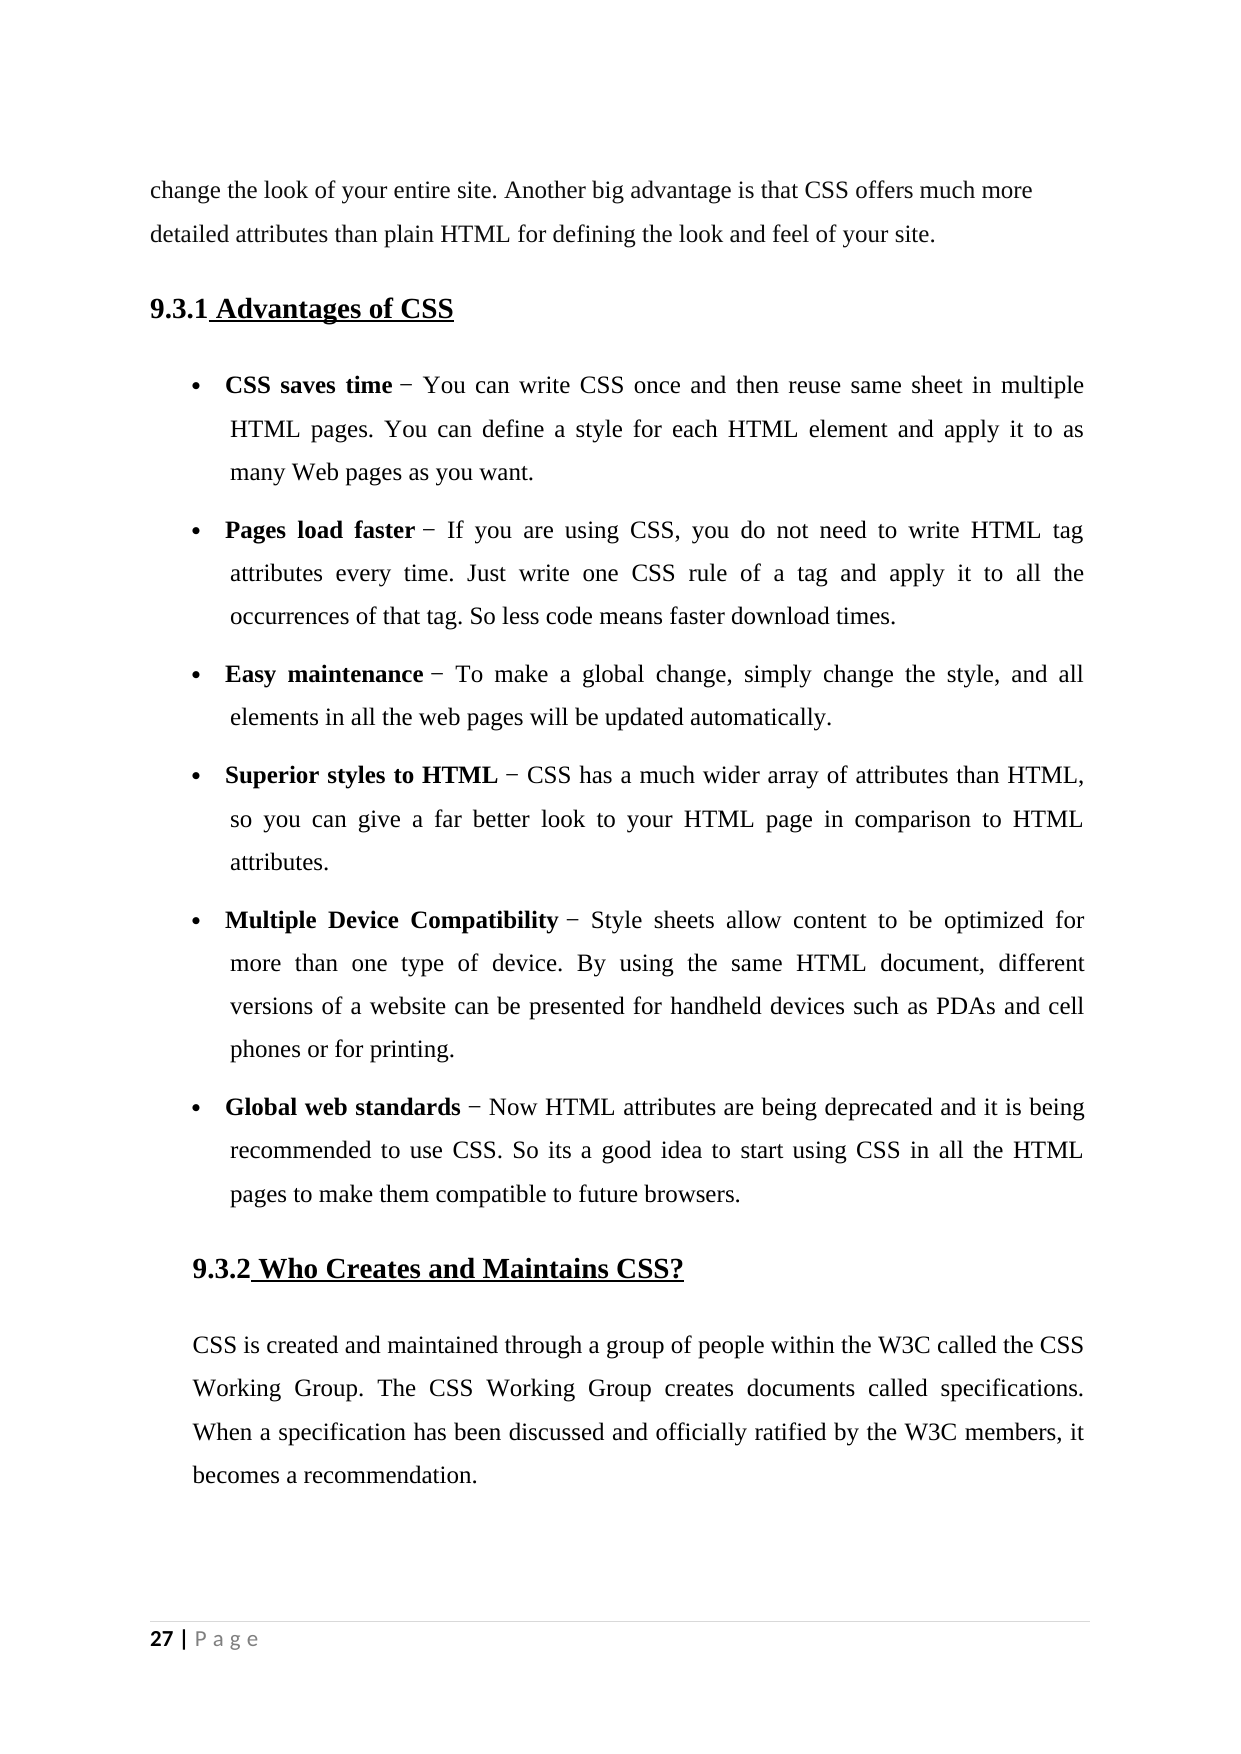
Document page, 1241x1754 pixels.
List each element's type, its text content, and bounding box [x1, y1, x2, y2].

text 9.3.2 Who Creates and Maintains CSS? [150, 1251, 1090, 1284]
list CSS saves time − You can write CSS once and then reuse same sheet in multiple HTML pages. You can define a style for each HTML element and apply it to as many Web pages as you want. [192, 371, 1085, 486]
list Global web standards − Now HTML attributes are being deprecated and it is being recommended to use CSS. So its a good idea to start using CSS in all the HTML pages to make them compatible to future browsers. [192, 1092, 1085, 1207]
text detailed attributes than plain HTML for defining the look and feel of your site. [150, 219, 1090, 247]
list Easy maintenance − To make a global change, simply change the style, and all elements in all the web pages will be updated automatically. [192, 659, 1085, 731]
text change the look of your entire site. Another big advantage is that CSS offers much more [150, 176, 1090, 204]
text CSS is created and maintained through a group of people within the W3C called the CSS Working Group. The CSS Working Group creates documents called specifications. When a specification has been discussed and officially ratified by the W3C members, it becomes a recommendation. [192, 1330, 1085, 1488]
list Pages load faster − If you are using CSS, you do not need to write HTML tag attributes every time. Just write one CSS rule of a tag and apply it to all the occurrences of that tag. So less code means faster download times. [192, 515, 1085, 630]
list Multiple Device Compatibility − Style sheets allow content to be optimized for more than one type of device. By using the same HTML document, different versions of a website can be presented for handheld devices such as PDAs and cell phones or for printing. [192, 905, 1085, 1063]
list Superior styles to HTML − CSS has a much wider array of attributes than HTML, so you can give a far better look to your HTML page in comparison to HTML attributes. [192, 761, 1085, 876]
text 9.3.1 Advantages of CSS [150, 291, 1090, 324]
